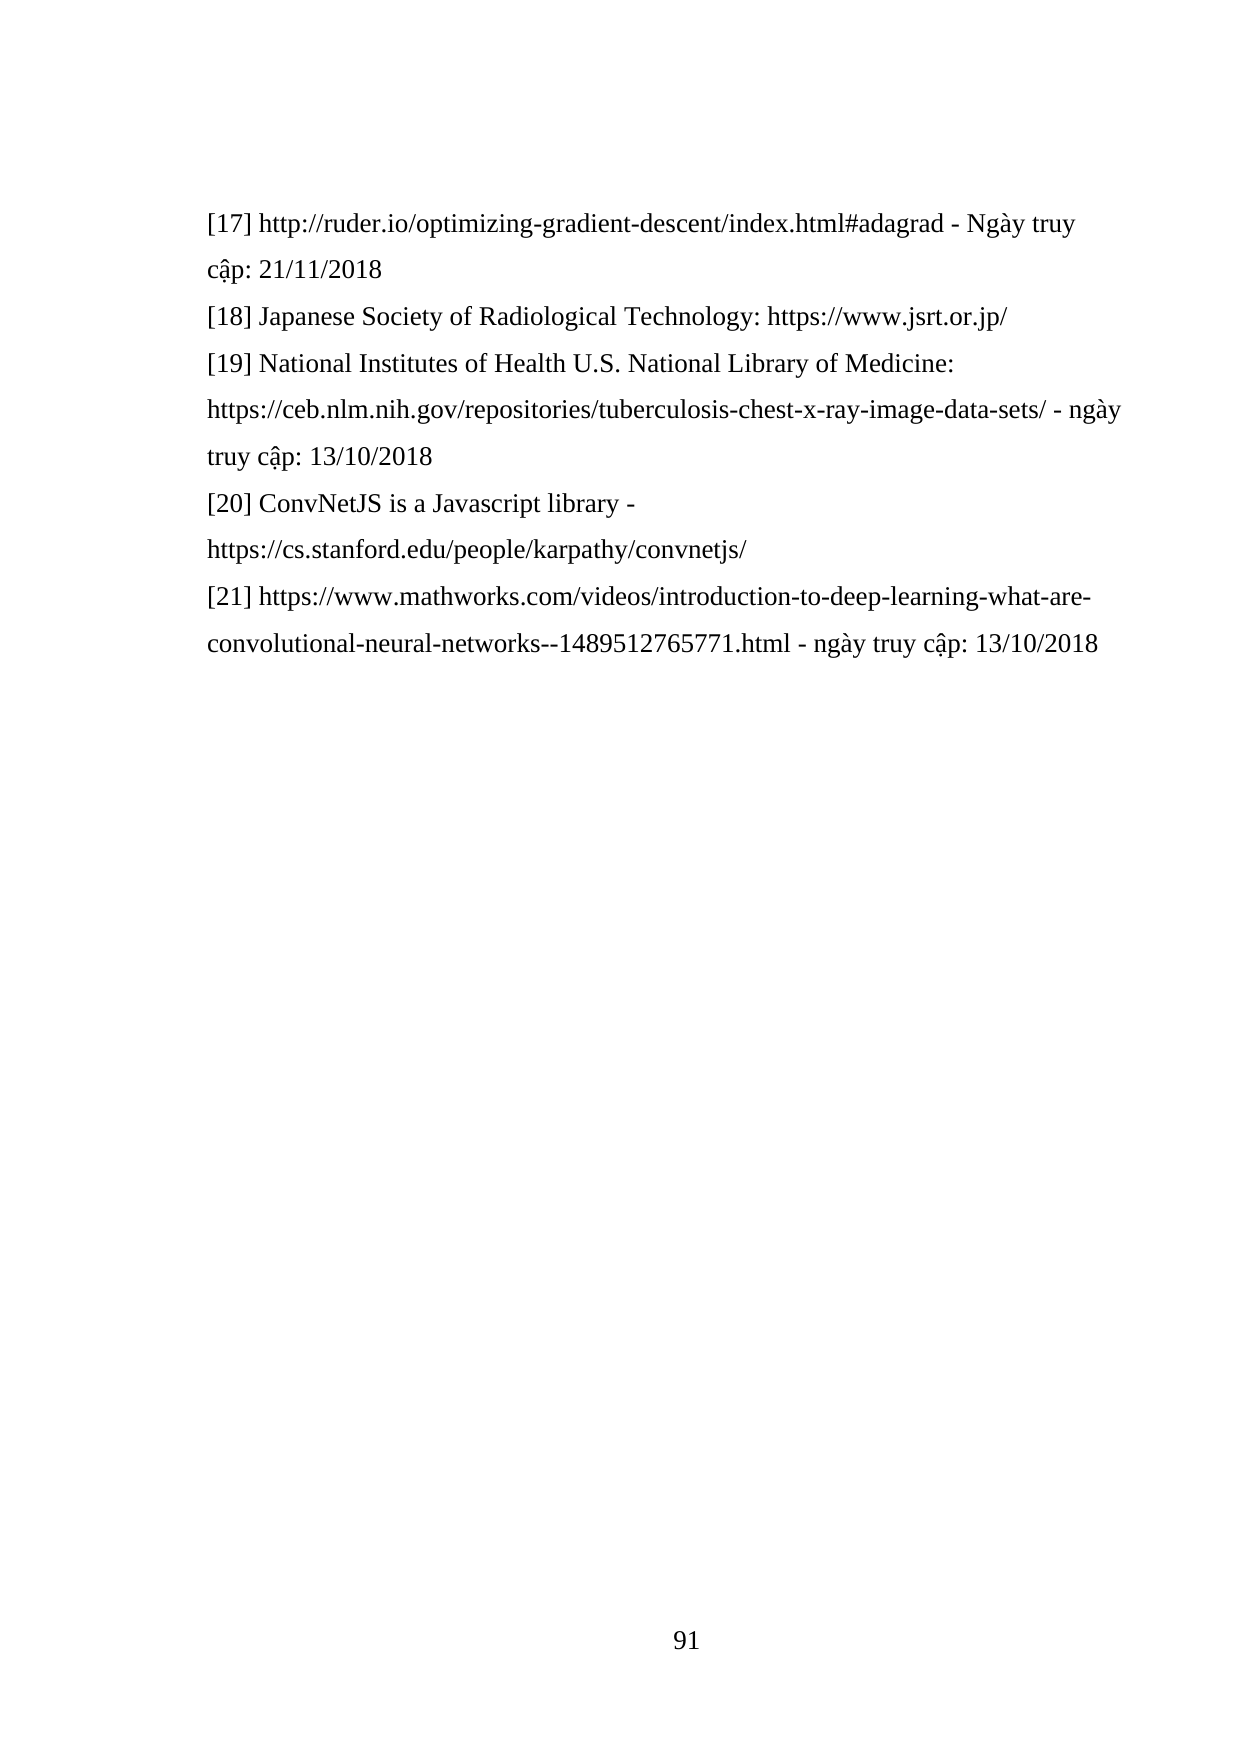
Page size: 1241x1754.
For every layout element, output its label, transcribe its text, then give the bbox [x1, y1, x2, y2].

text [20] ConvNetJS is a Javascript library - https://cs.stanford.edu/people/karpathy/convnetjs/ [207, 487, 1122, 564]
text [19] National Institutes of Health U.S. National Library of Medicine: https://ceb.nlm.nih.gov/repositories/tuberculosis-chest-x-ray-image-data-sets/ - ngày truy cập: 13/10/2018 [207, 347, 1122, 471]
text [17] http://ruder.io/optimizing-gradient-descent/index.html#adagrad - Ngày truy cập: 21/11/2018 [207, 207, 1122, 284]
text [18] Japanese Society of Radiological Technology: https://www.jsrt.or.jp/ [207, 300, 1122, 331]
text [21] https://www.mathworks.com/videos/introduction-to-deep-learning-what-are-convolutional-neural-networks--1489512765771.html - ngày truy cập: 13/10/2018 [207, 580, 1122, 658]
